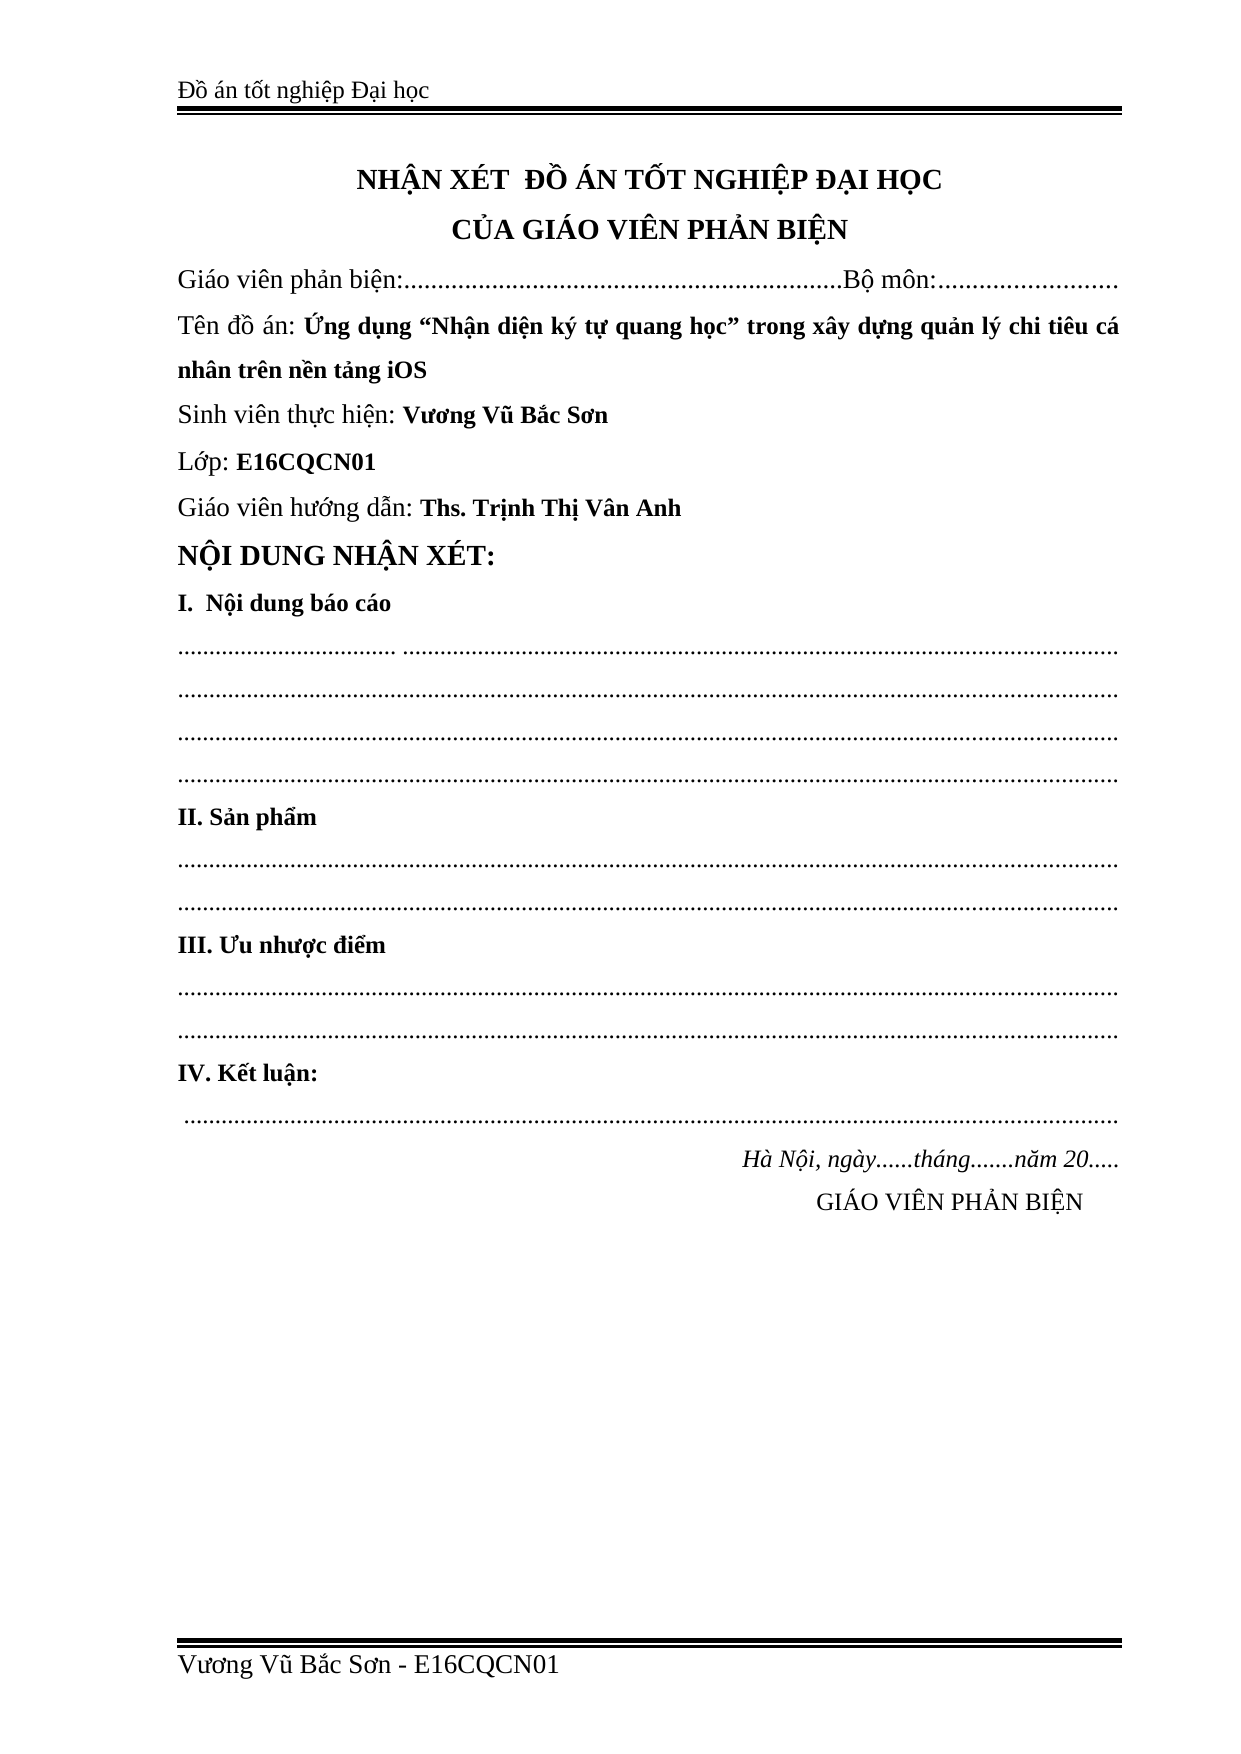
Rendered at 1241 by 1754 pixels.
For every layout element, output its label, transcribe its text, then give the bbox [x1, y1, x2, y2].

text NHẬN XÉT ĐỒ ÁN TỐT NGHIỆP ĐẠI HỌC [177, 162, 1122, 196]
text ................................... [177, 631, 1122, 660]
text II. Sản phẩm [177, 802, 1122, 831]
text I. Nội dung báo cáo [177, 588, 1122, 617]
text Giáo viên phản biện:.................................................................Bộ môn: [177, 263, 1122, 294]
text CỦA GIÁO VIÊN PHẢN BIỆN [177, 212, 1122, 246]
text ...................... [177, 674, 1122, 703]
text IV. Kết luận: [177, 1058, 1122, 1087]
text NỘI DUNG NHẬN XÉT: [177, 538, 1122, 572]
text Hà Nội, ngày......tháng.......năm 20..... [271, 1144, 1122, 1173]
text Lớp: E16CQCN01 [177, 445, 1122, 476]
text III. Ưu nhược điểm [177, 930, 1122, 959]
text GIÁO VIÊN PHẢN BIỆN [571, 1187, 1122, 1216]
text Giáo viên hướng dẫn: Ths. Trịnh Thị Vân Anh [177, 491, 1122, 522]
text Tên đồ án: Ứng dụng “Nhận diện ký tự quang học” trong xây dựng quản lý chi tiêu cá nhân trên nền tảng iOS [177, 309, 1122, 384]
text Sinh viên thực hiện: Vương Vũ Bắc Sơn [177, 398, 1122, 429]
